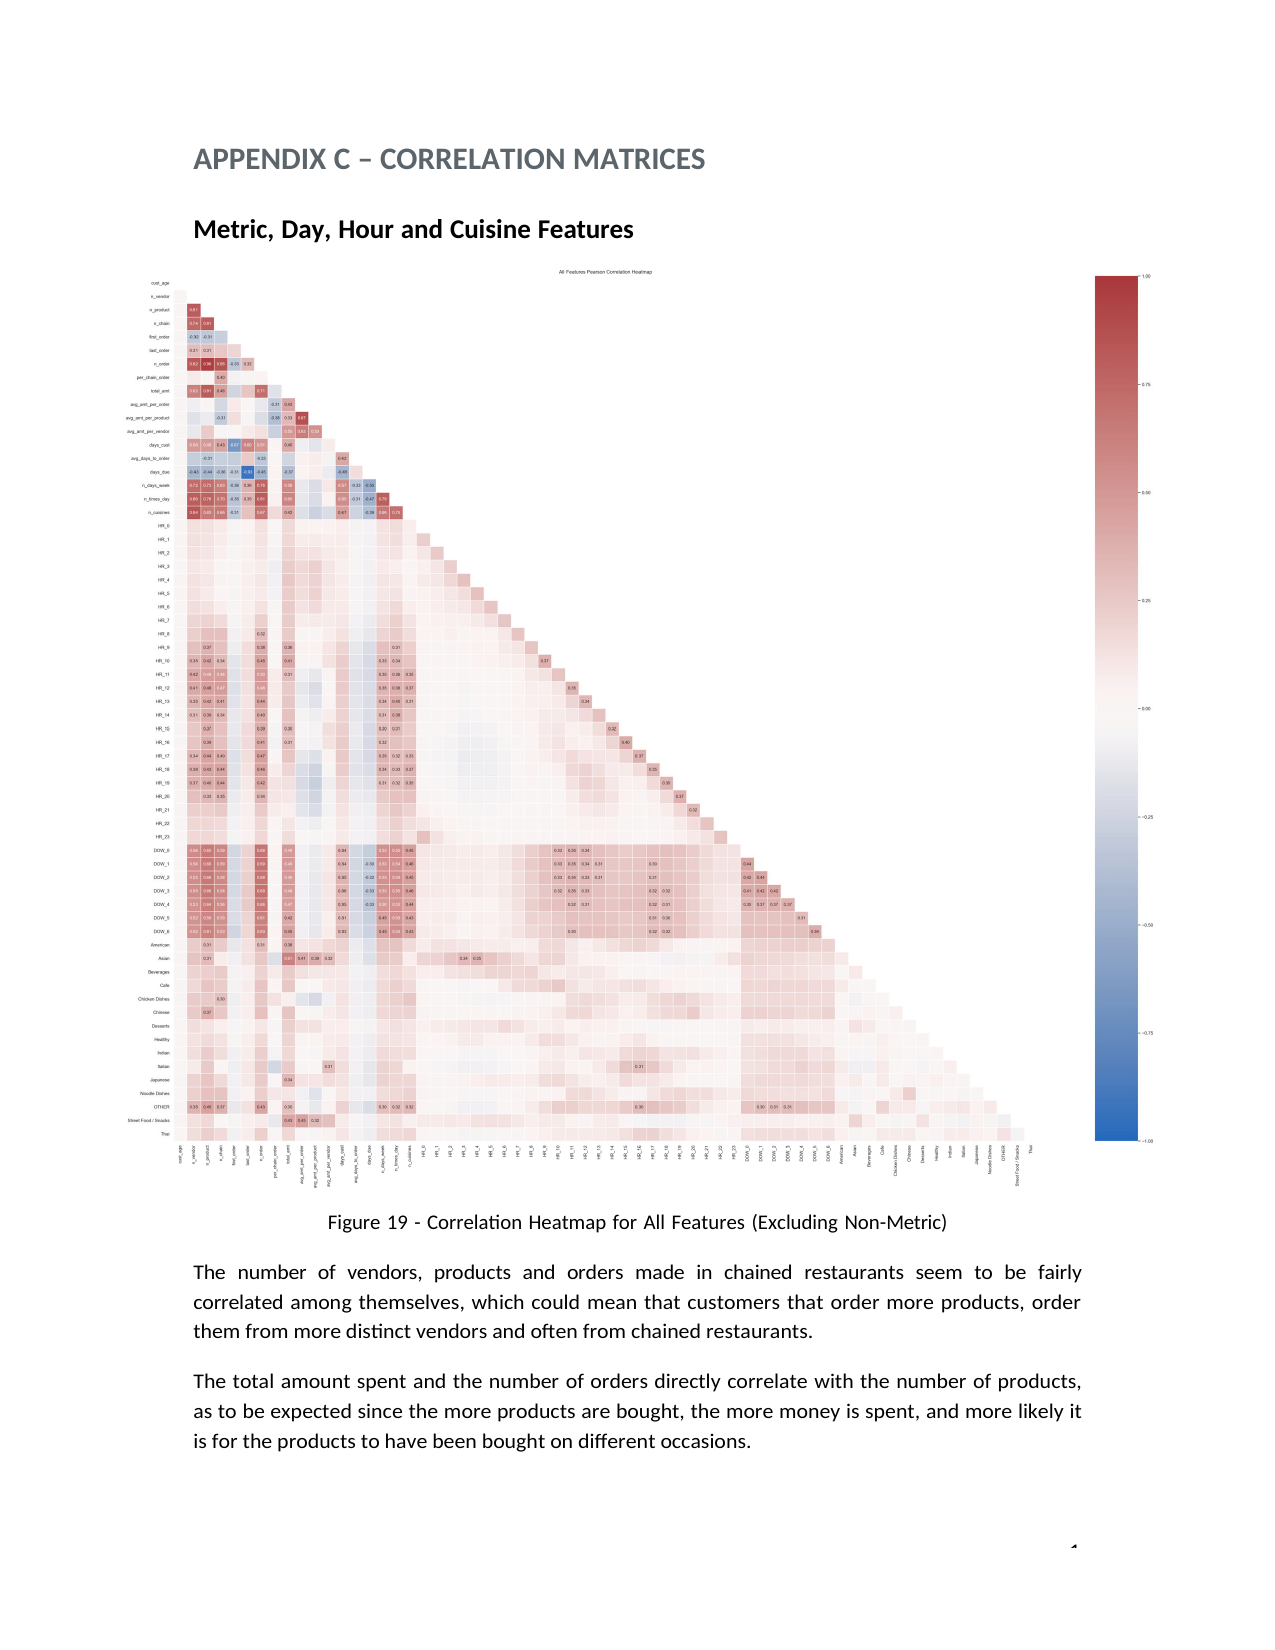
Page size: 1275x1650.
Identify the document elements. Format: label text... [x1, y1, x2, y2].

picture [122, 267, 1155, 1191]
text The number of vendors, products and orders made in chained restaurants seem to be fairly correlated among themselves, which could mean that customers that order more products, order them from more distinct vendors and often from chained restaurants. [193, 1259, 1082, 1344]
text The total amount spent and the number of orders directly correlate with the number of products, as to be expected since the more products are bought, the more money is spent, and more likely it is for the products to have been bought on different occasions. [193, 1368, 1082, 1453]
subtitle Metric, Day, Hour and Cuisine Features [193, 213, 1214, 246]
text Figure 19 - Correlation Heatmap for All Features (Excluding Non-Metric) [194, 1191, 1080, 1234]
subtitle APPENDIX C – CORRELATION MATRICES [193, 139, 1214, 177]
